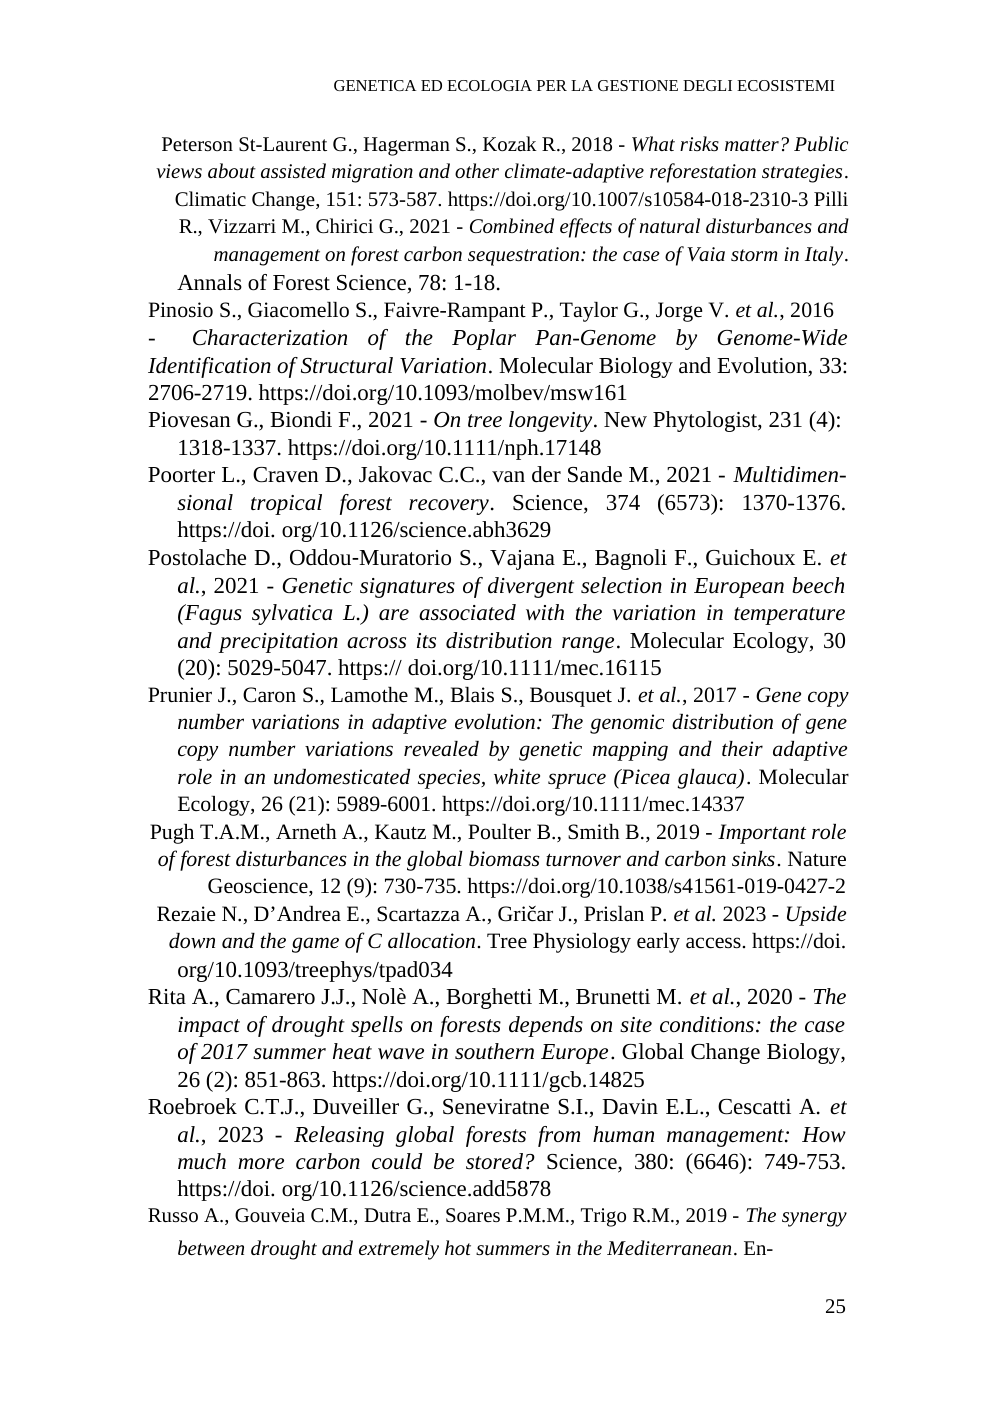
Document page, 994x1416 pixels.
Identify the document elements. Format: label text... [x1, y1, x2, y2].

text 25 [825, 1294, 848, 1318]
text Poorter L., Craven D., Jakovac C.C., van der Sande M., 2021 - Multidimen-sional tropical forest recovery. Science, 374 (6573): 1370-1376. https://doi. org/10.1126/science.abh3629 [148, 462, 846, 543]
text Pugh T.A.M., Arneth A., Kautz M., Poulter B., Smith B., 2019 - Important role of forest disturbances in the global biomass turnover and carbon sinks. Nature Geoscience, 12 (9): 730-735. https://doi.org/10.1038/s41561-019-0427-2 Rezaie N., D’Andrea E., Scartazza A., Gričar J., Prislan P. et al. 2023 - Upside down and the game of C allocation. Tree Physiology early access. https://doi. [148, 819, 846, 953]
text Postolache D., Oddou‐Muratorio S., Vajana E., Bagnoli F., Guichoux E. et al., 2021 - Genetic signatures of divergent selection in European beech (Fagus sylvatica L.) are associated with the variation in temperature and precipitation across its distribution range. Molecular Ecology, 30 (20): 5029-5047. https:// doi.org/10.1111/mec.16115 [148, 544, 846, 681]
text Annals of Forest Science, 78: 1-18. [177, 269, 848, 296]
text org/10.1093/treephys/tpad034 [177, 956, 848, 982]
text Prunier J., Caron S., Lamothe M., Blais S., Bousquet J. et al., 2017 - Gene copy number variations in adaptive evolution: The genomic distribution of gene copy number variations revealed by genetic mapping and their adaptive role in an undomesticated species, white spruce (Picea glauca). Molecular Ecology, 26 (21): 5989-6001. https://doi.org/10.1111/mec.14337 [148, 682, 848, 816]
list Characterization of the Poplar Pan-Genome by Genome-Wide Identification of Structural Variation. Molecular Biology and Evolution, 33: 2706-2719. https://doi.org/10.1093/molbev/msw161 [148, 324, 848, 405]
text 1318-1337. https://doi.org/10.1111/nph.17148 [177, 434, 848, 460]
text Roebroek C.T.J., Duveiller G., Seneviratne S.I., Davin E.L., Cescatti A. et al., 2023 - Releasing global forests from human management: How much more carbon could be stored? Science, 380: (6646): 749-753. https://doi. org/10.1126/science.add5878 [148, 1093, 846, 1202]
text Rita A., Camarero J.J., Nolè A., Borghetti M., Brunetti M. et al., 2020 - The impact of drought spells on forests depends on site conditions: the case of 2017 summer heat wave in southern Europe. Global Change Biology, 26 (2): 851-863. https://doi.org/10.1111/gcb.14825 [148, 983, 846, 1092]
text Piovesan G., Biondi F., 2021 - On tree longevity. New Phytologist, 231 (4): [148, 407, 848, 433]
text Peterson St-Laurent G., Hagerman S., Kozak R., 2018 - What risks matter? Public views about assisted migration and other climate-adaptive reforestation strategies. Climatic Change, 151: 573-587. https://doi.org/10.1007/s10584-018-2310-3 Pilli R., Vizzarri M., Chirici G., 2021 - Combined effects of natural disturbances and management on forest carbon sequestration: the case of Vaia storm in Italy. [148, 132, 848, 266]
text GENETICA ED ECOLOGIA PER LA GESTIONE DEGLI ECOSISTEMI [333, 75, 848, 94]
text Russo A., Gouveia C.M., Dutra E., Soares P.M.M., Trigo R.M., 2019 - The synergy between drought and extremely hot summers in the Mediterranean. En- [148, 1203, 846, 1259]
text Pinosio S., Giacomello S., Faivre-Rampant P., Taylor G., Jorge V. et al., 2016 [148, 297, 848, 322]
